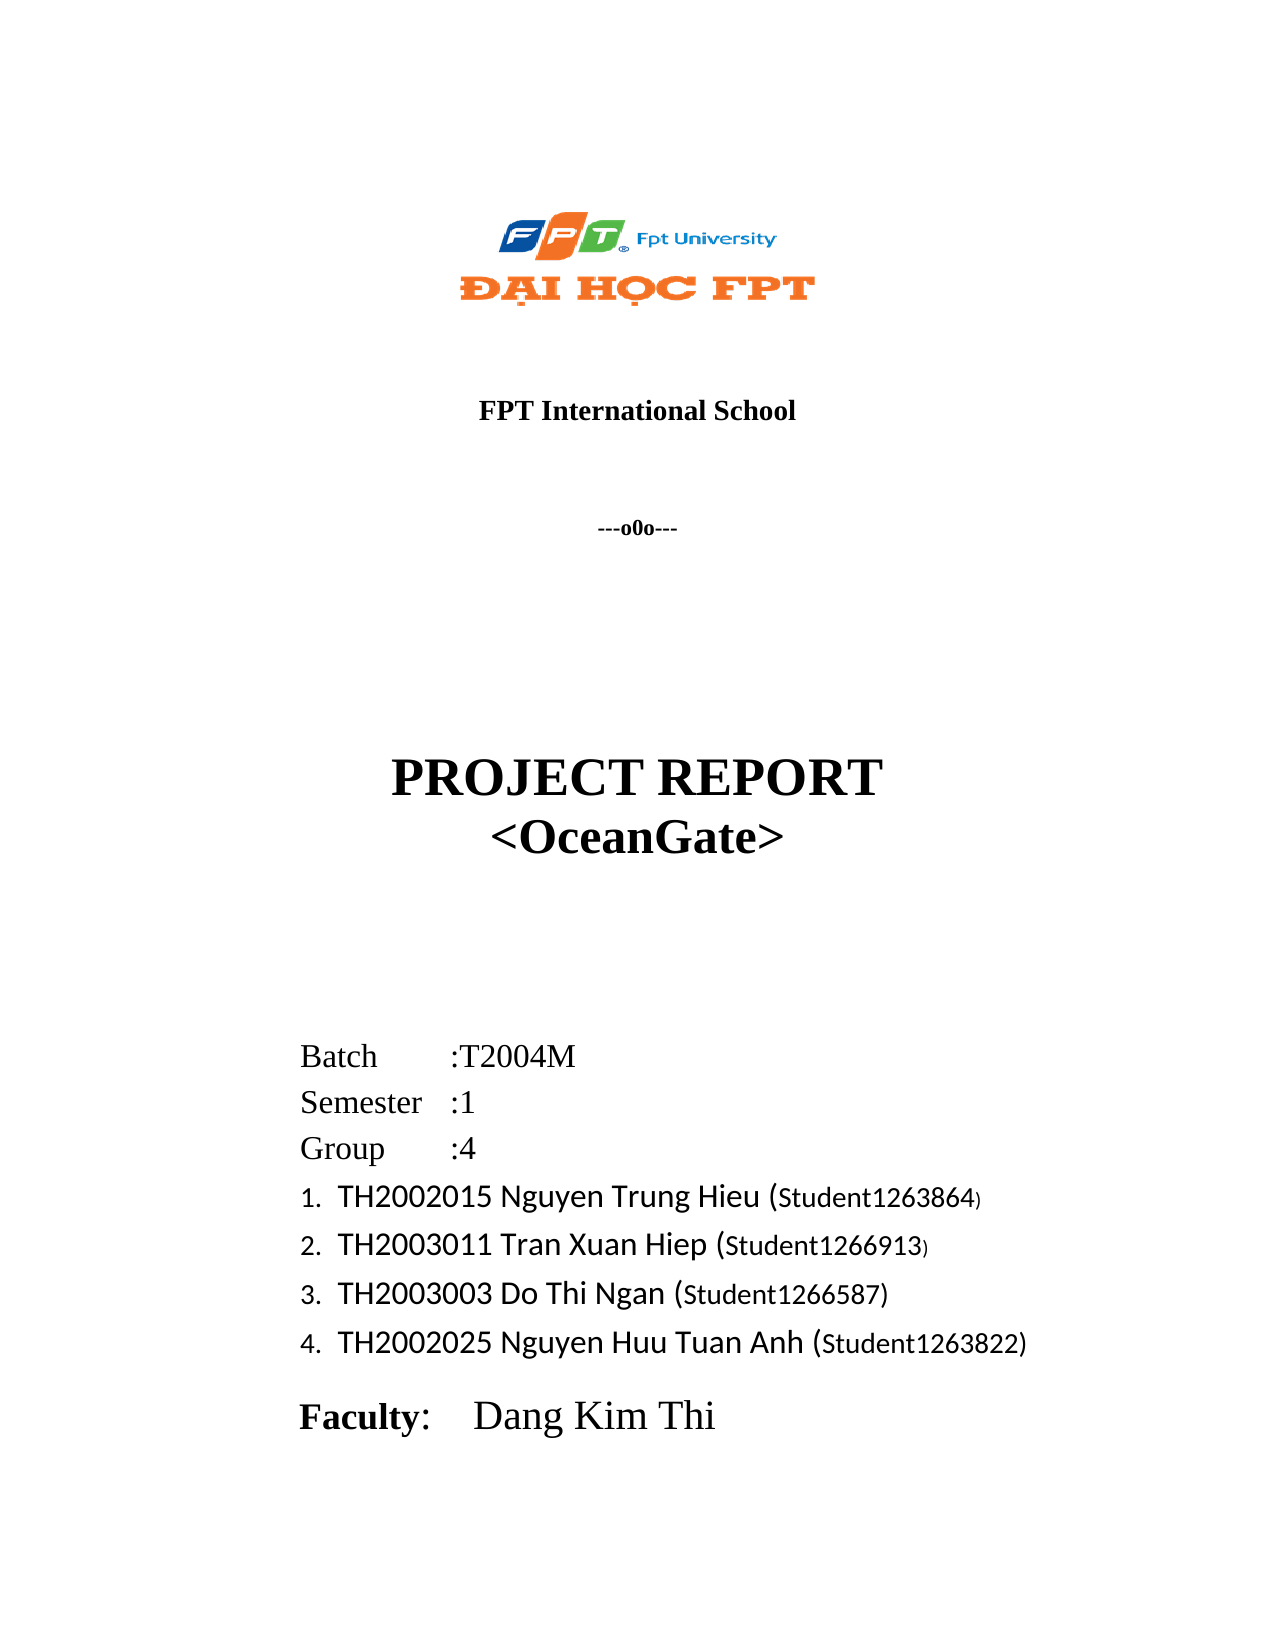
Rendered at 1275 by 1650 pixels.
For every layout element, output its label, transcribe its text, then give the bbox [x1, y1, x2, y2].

text <OceanGate> [150, 807, 1125, 864]
list TH2002025 Nguyen Huu Tuan Anh (Student1263822) [300, 1321, 1125, 1362]
text Faculty: Dang Kim Thi [150, 1391, 1125, 1439]
text Semester :1 [225, 1083, 1125, 1121]
list TH2002015 Nguyen Trung Hieu (Student1263864) [300, 1174, 1125, 1215]
text FPT International School [150, 393, 1125, 427]
list TH2003011 Tran Xuan Hiep (Student1266913) [300, 1223, 1125, 1264]
picture [460, 212, 815, 306]
text ---o0o--- [150, 514, 1125, 541]
text Batch :T2004M [225, 1037, 1125, 1075]
text Group :4 [225, 1129, 1125, 1167]
list TH2003003 Do Thi Ngan (Student1266587) [300, 1272, 1125, 1313]
text PROJECT REPORT [150, 744, 1125, 807]
